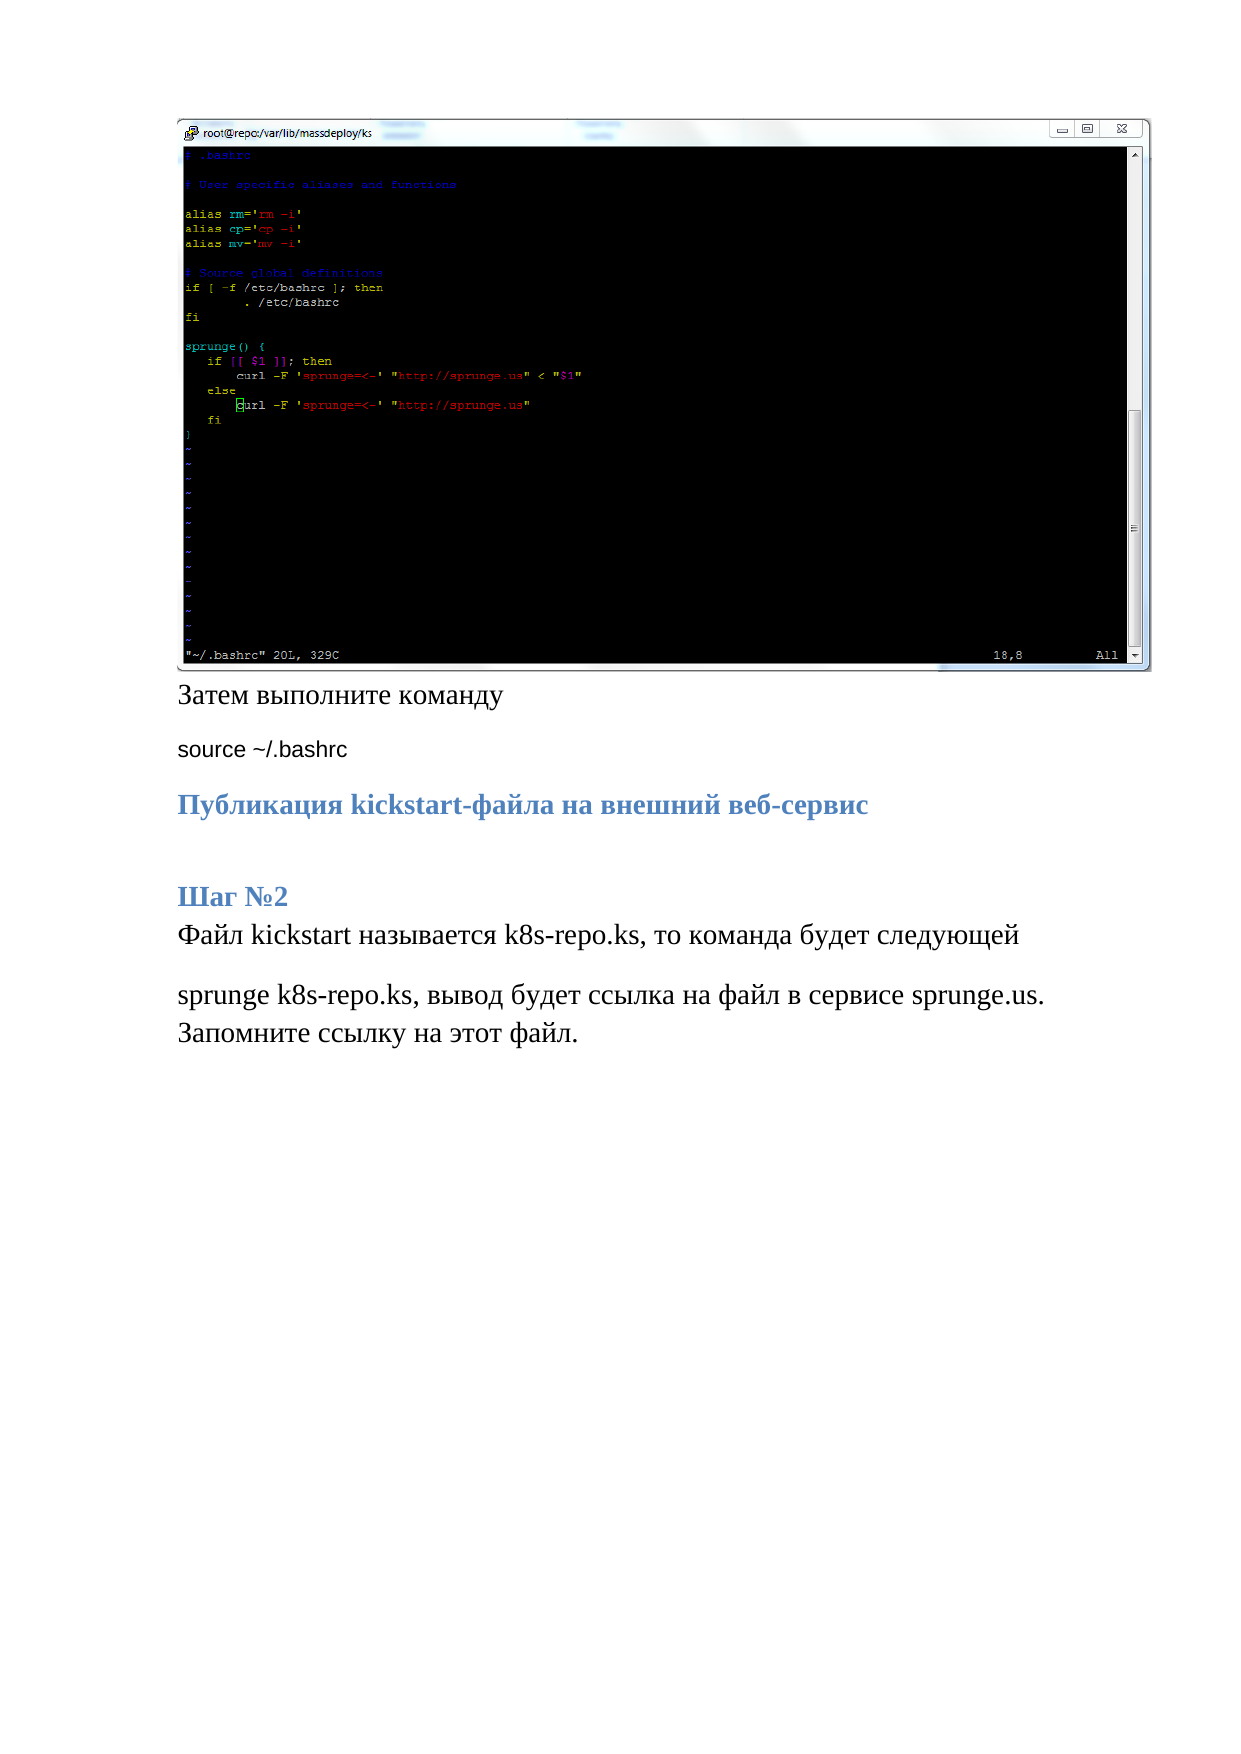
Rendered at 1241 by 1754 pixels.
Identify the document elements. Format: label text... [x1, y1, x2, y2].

subtitle Публикация kickstart-файла на внешний веб-сервис [177, 787, 1152, 821]
picture [177, 118, 1152, 672]
text Файл kickstart называется k8s-repo.ks, то команда будет следующей [177, 917, 1152, 951]
text sprunge k8s-repo.ks, вывод будет ссылка на файл в сервисе sprunge.us. Запомните ссылку на этот файл. [177, 977, 1152, 1049]
text source ~/.bashrc [177, 736, 1152, 763]
text Затем выполните команду [177, 672, 1152, 711]
subtitle Шаг №2 [177, 879, 1152, 912]
